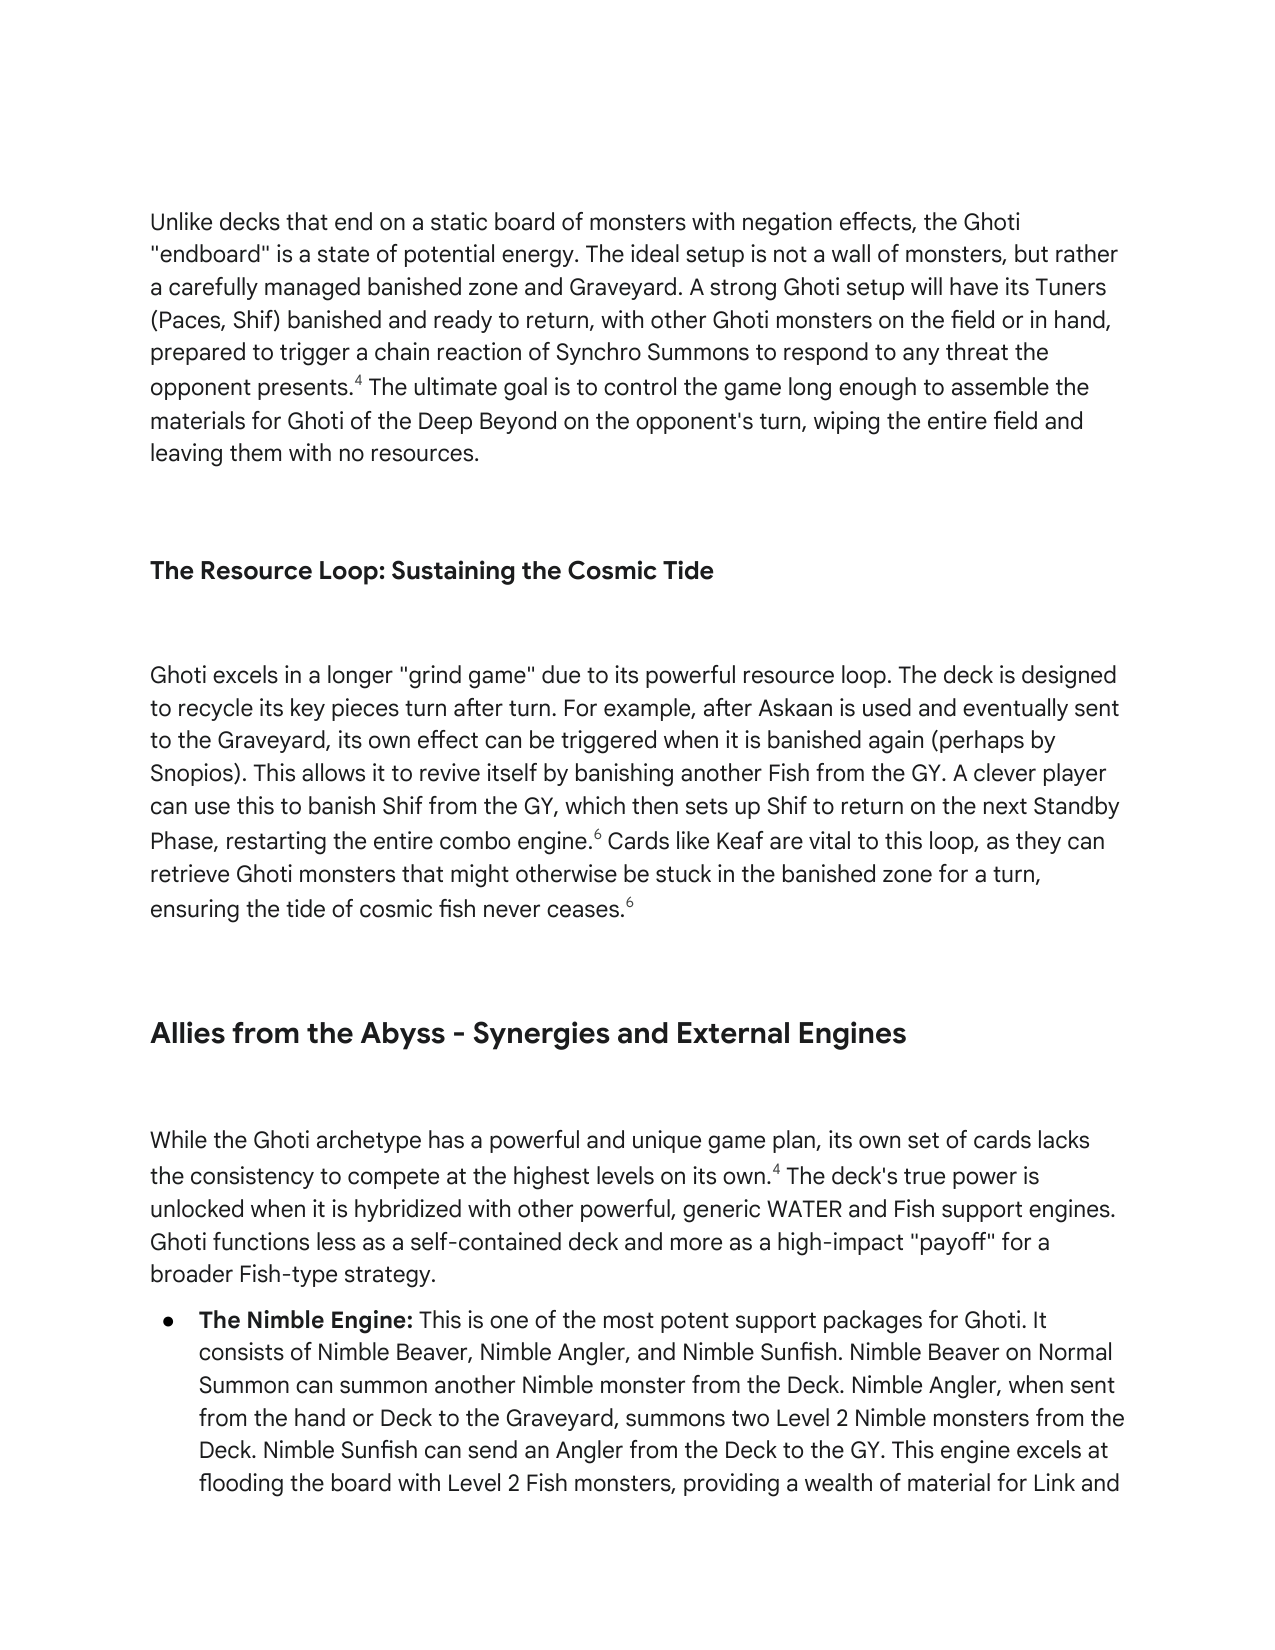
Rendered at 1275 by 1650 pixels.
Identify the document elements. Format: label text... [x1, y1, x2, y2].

text Unlike decks that end on a static board of monsters with negation effects, the Ghoti "endboard" is a state of potential energy. The ideal setup is not a wall of monsters, but rather a carefully managed banished zone and Graveyard. A strong Ghoti setup will have its Tuners (Paces, Shif) banished and ready to return, with other Ghoti monsters on the field or in hand, prepared to trigger a chain reaction of Synchro Summons to respond to any threat the opponent presents.4 The ultimate goal is to control the game long enough to assemble the materials for Ghoti of the Deep Beyond on the opponent's turn, wiping the entire field and leaving them with no resources. [150, 208, 1125, 468]
subtitle Allies from the Abyss - Synergies and External Engines [150, 1015, 1125, 1051]
text While the Ghoti archetype has a powerful and unique game plan, its own set of cards lacks the consistency to compete at the highest levels on its own.4 The deck's true power is unlocked when it is hybridized with other powerful, generic WATER and Fish support engines. Ghoti functions less as a self-contained deck and more as a high-impact "payoff" for a broader Fish-type strategy. [150, 1127, 1125, 1289]
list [161, 1306, 1125, 1498]
subtitle The Resource Loop: Sustaining the Cosmic Tide [150, 555, 1125, 586]
text Ghoti excels in a longer "grind game" due to its powerful resource loop. The deck is designed to recycle its key pieces turn after turn. For example, after Askaan is used and eventually sent to the Graveyard, its own effect can be triggered when it is banished again (perhaps by Snopios). This allows it to revive itself by banishing another Fish from the GY. A clever player can use this to banish Shif from the GY, which then sets up Shif to return on the next Standby Phase, restarting the entire combo engine.6 Cards like Keaf are vital to this loop, as they can retrieve Ghoti monsters that might otherwise be stuck in the banished zone for a turn, ensuring the tide of cosmic fish never ceases.6 [150, 661, 1125, 925]
